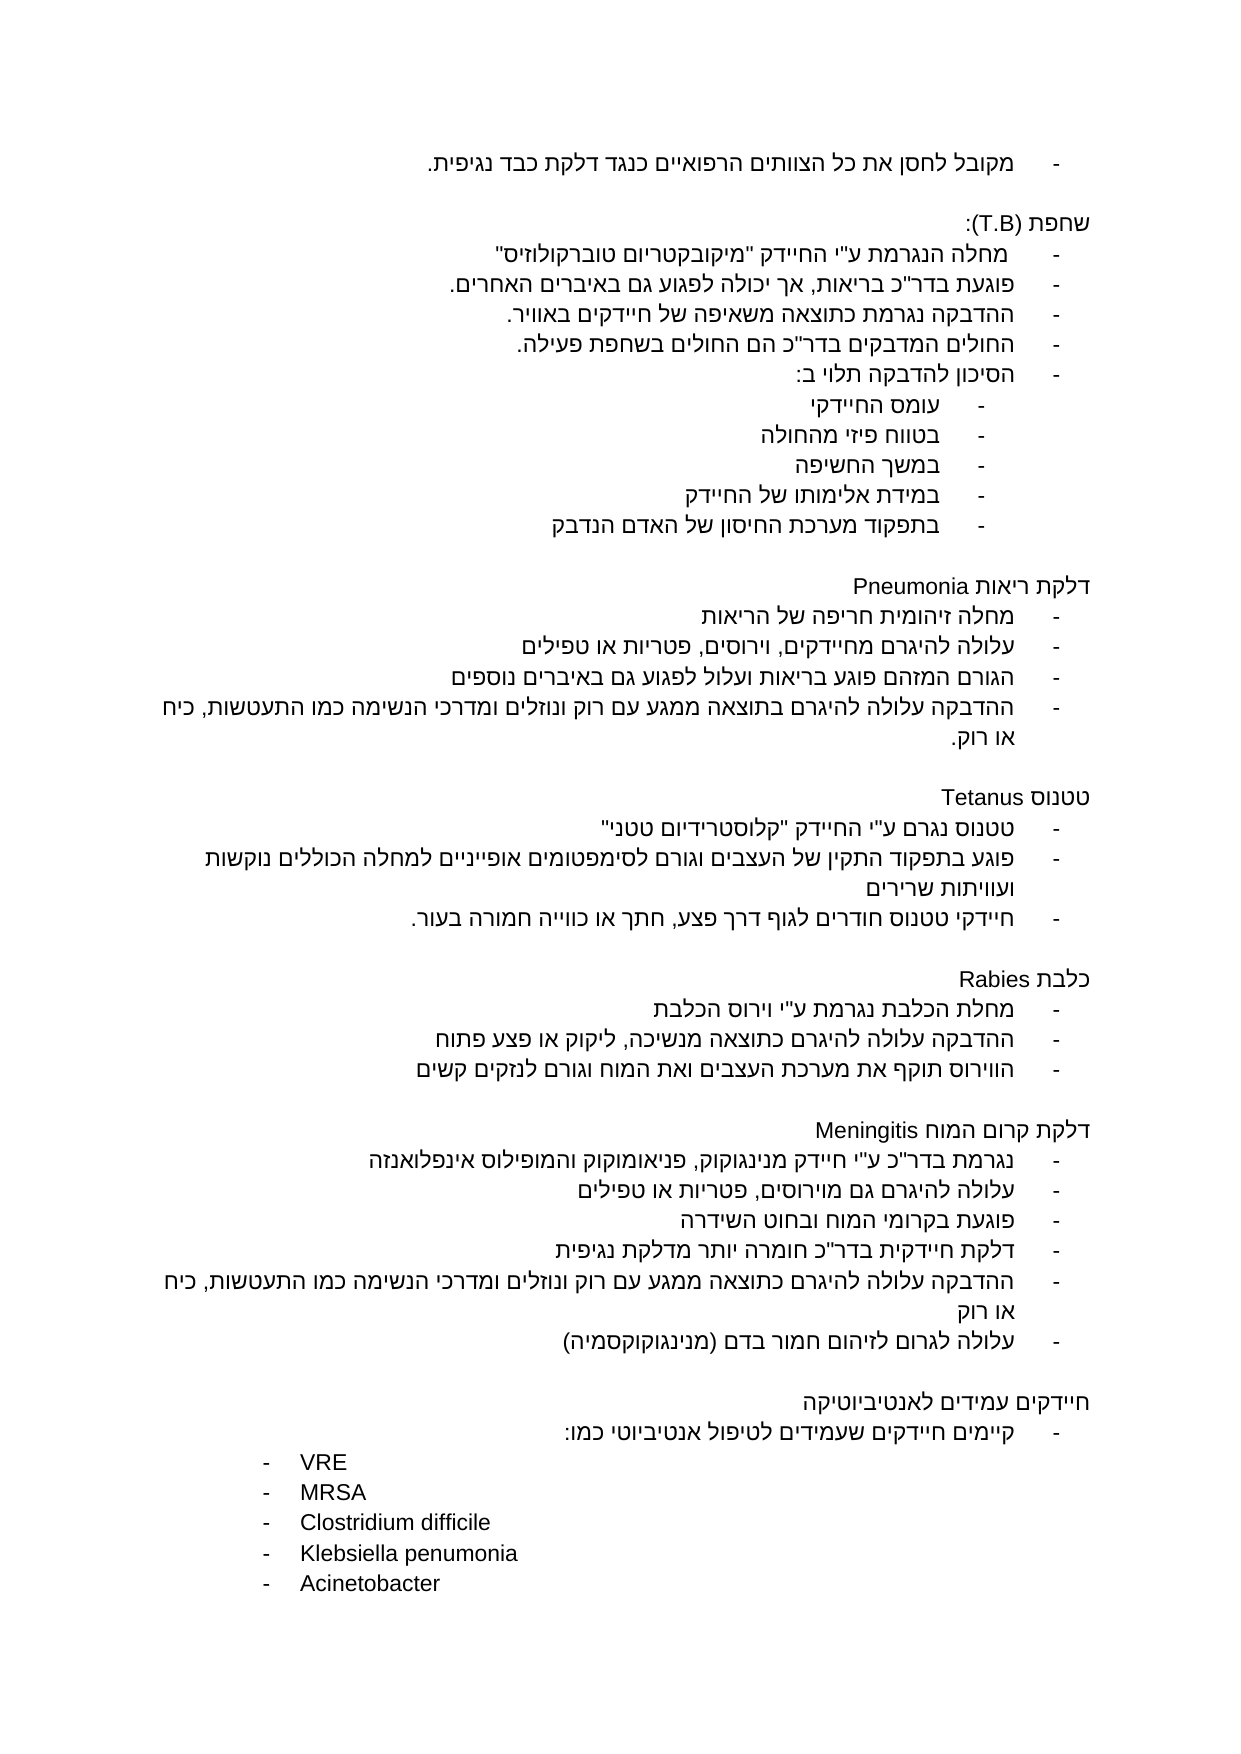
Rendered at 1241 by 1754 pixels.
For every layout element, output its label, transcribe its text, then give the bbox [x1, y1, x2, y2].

list נגרמת בדר"כ ע"י חיידק מנינגוקוק, פניאומוקוק והמופילוס אינפלואנזה [150, 1147, 1053, 1173]
list ההדבקה עלולה להיגרם כתוצאה מנשיכה, ליקוק או פצע פתוח [150, 1026, 1053, 1052]
list קיימים חיידקים שעמידים לטיפול אנטיביוטי כמו: [150, 1419, 1053, 1445]
list מחלה זיהומית חריפה של הריאות [150, 603, 1053, 629]
list מחלה הנגרמת ע"י החיידק "מיקובקטריום טוברקולוזיס" [150, 241, 1053, 267]
list טטנוס נגרם ע"י החיידק "קלוסטרידיום טטני" [150, 814, 1053, 841]
list עלולה להיגרם מחיידקים, וירוסים, פטריות או טפילים [150, 633, 1053, 660]
list חיידקי טטנוס חודרים לגוף דרך פצע, חתך או כווייה חמורה בעור. [150, 905, 1053, 932]
text שחפת (T.B): [150, 210, 1090, 237]
text דלקת ריאות Pneumonia [150, 573, 1090, 599]
list פוגעת בקרומי המוח ובחוט השידרה [150, 1207, 1053, 1234]
text כלבת Rabies [150, 966, 1090, 992]
list VRE [262, 1449, 1090, 1475]
list ההדבקה עלולה להיגרם בתוצאה ממגע עם רוק ונוזלים ומדרכי הנשימה כמו התעטשות, כיח או רוק. [150, 694, 1053, 750]
list הגורם המזהם פוגע בריאות ועלול לפגוע גם באיברים נוספים [150, 663, 1053, 690]
list פוגע בתפקוד התקין של העצבים וגורם לסימפטומים אופייניים למחלה הכוללים נוקשות ועוויתות שרירים [150, 845, 1053, 901]
text טטנוס Tetanus [150, 784, 1090, 811]
list Clostridium difficile [262, 1509, 1090, 1536]
list MRSA [262, 1479, 1090, 1506]
list בטווח פיזי מהחולה [150, 422, 978, 448]
list Klebsiella penumonia [262, 1539, 1090, 1566]
list בתפקוד מערכת החיסון של האדם הנדבק [150, 512, 978, 539]
list מחלת הכלבת נגרמת ע"י וירוס הכלבת [150, 996, 1053, 1022]
list ההדבקה עלולה להיגרם כתוצאה ממגע עם רוק ונוזלים ומדרכי הנשימה כמו התעטשות, כיח או רוק [150, 1268, 1053, 1324]
list דלקת חיידקית בדר"כ חומרה יותר מדלקת נגיפית [150, 1237, 1053, 1264]
list עומס החיידקי [150, 392, 978, 418]
list ההדבקה נגרמת כתוצאה משאיפה של חיידקים באוויר. [150, 301, 1053, 327]
list הווירוס תוקף את מערכת העצבים ואת המוח וגורם לנזקים קשים [150, 1056, 1053, 1083]
list מקובל לחסן את כל הצוותים הרפואיים כנגד דלקת כבד נגיפית. [150, 150, 1053, 176]
list פוגעת בדר"כ בריאות, אך יכולה לפגוע גם באיברים האחרים. [150, 271, 1053, 297]
list עלולה להיגרם גם מוירוסים, פטריות או טפילים [150, 1177, 1053, 1203]
text דלקת קרום המוח Meningitis [150, 1117, 1090, 1143]
list הסיכון להדבקה תלוי ב: [150, 361, 1053, 388]
list עלולה לגרום לזיהום חמור בדם (מנינגוקוקסמיה) [150, 1328, 1053, 1354]
list Acinetobacter [262, 1570, 1090, 1596]
list החולים המדבקים בדר"כ הם החולים בשחפת פעילה. [150, 331, 1053, 358]
list במידת אלימותו של החיידק [150, 482, 978, 509]
text חיידקים עמידים לאנטיביוטיקה [150, 1388, 1090, 1415]
list במשך החשיפה [150, 452, 978, 478]
